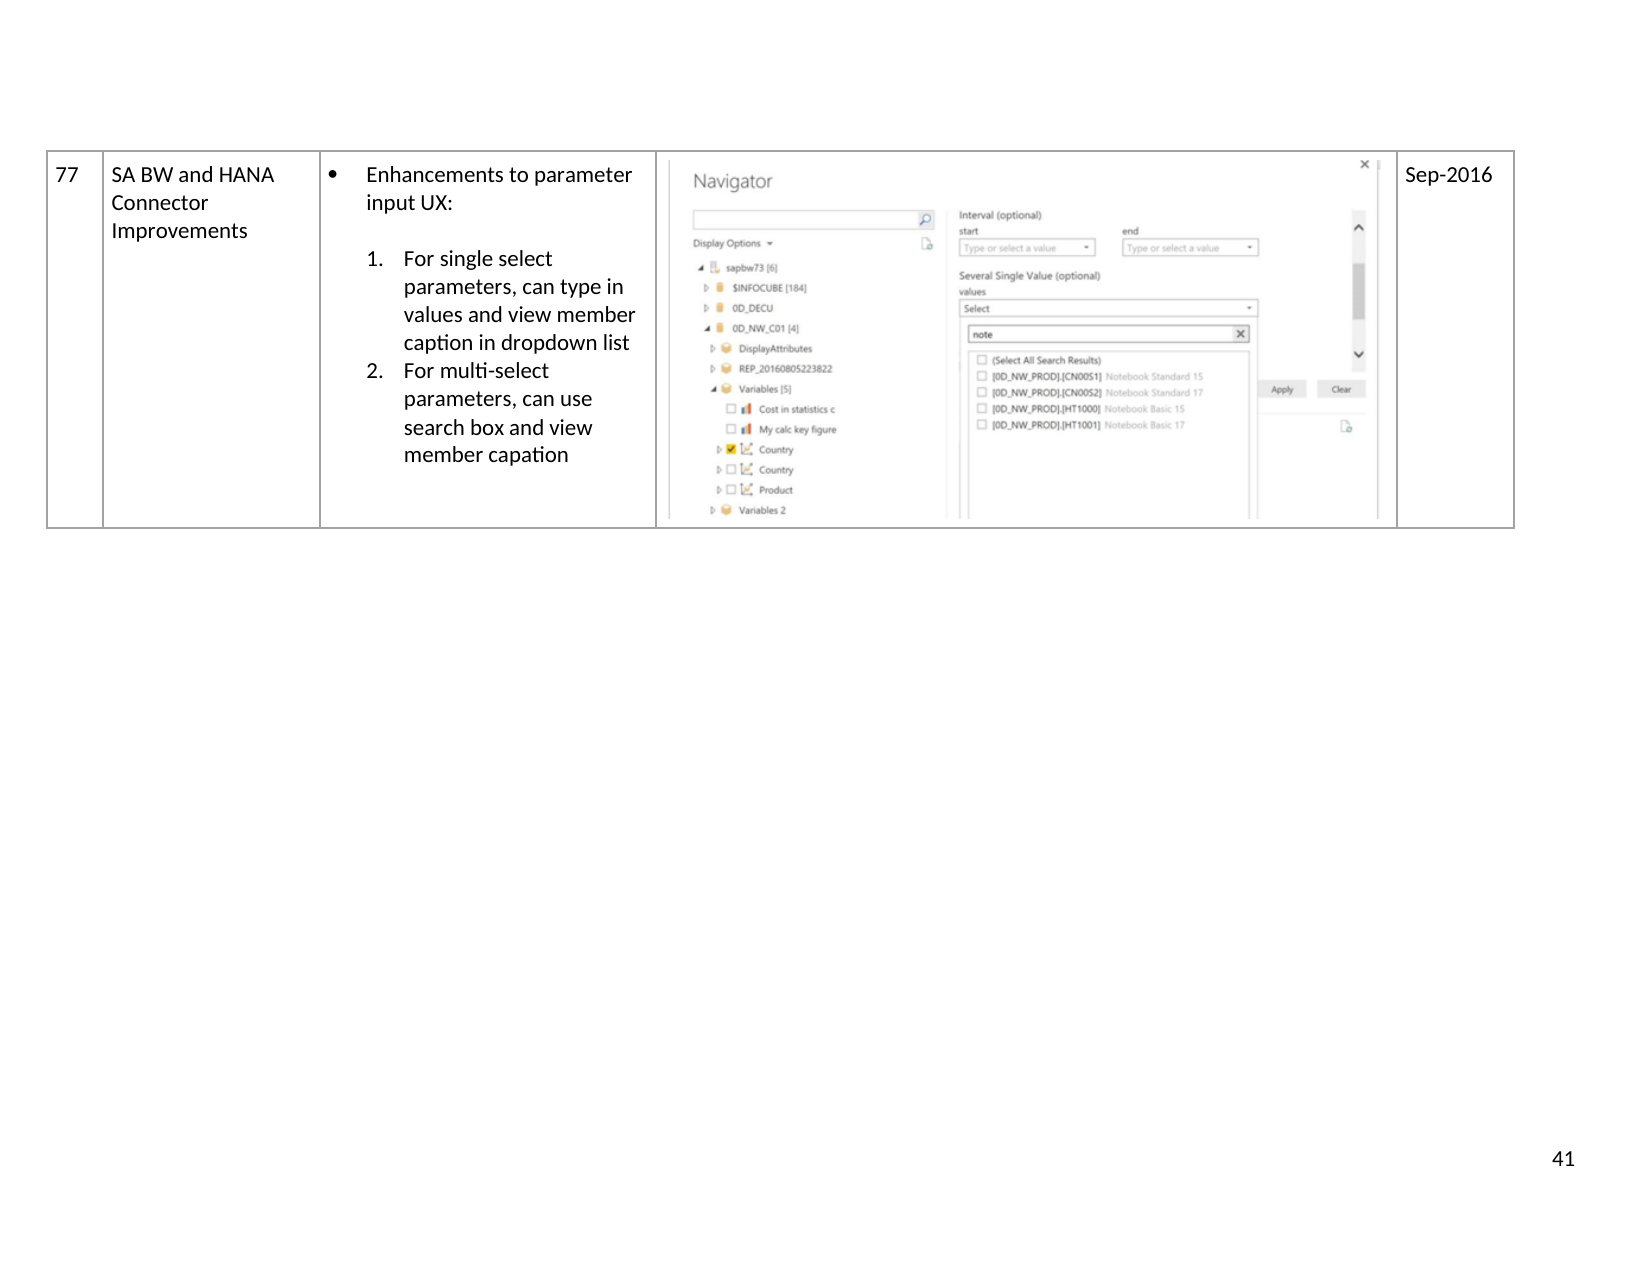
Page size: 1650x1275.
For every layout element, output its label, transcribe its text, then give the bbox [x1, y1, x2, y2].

table_cell Sep-2016 [1398, 152, 1513, 527]
table_cell [657, 152, 1396, 527]
table_cell Enhancements to parameter input UX: For single select parameters, can type in values and view member caption in dropdown list For multi-select parameters, can use search box and view member capation [321, 152, 655, 527]
table_cell 77 [48, 152, 102, 527]
picture [664, 160, 1389, 519]
table_cell SA BW and HANA Connector Improvements [104, 152, 319, 527]
